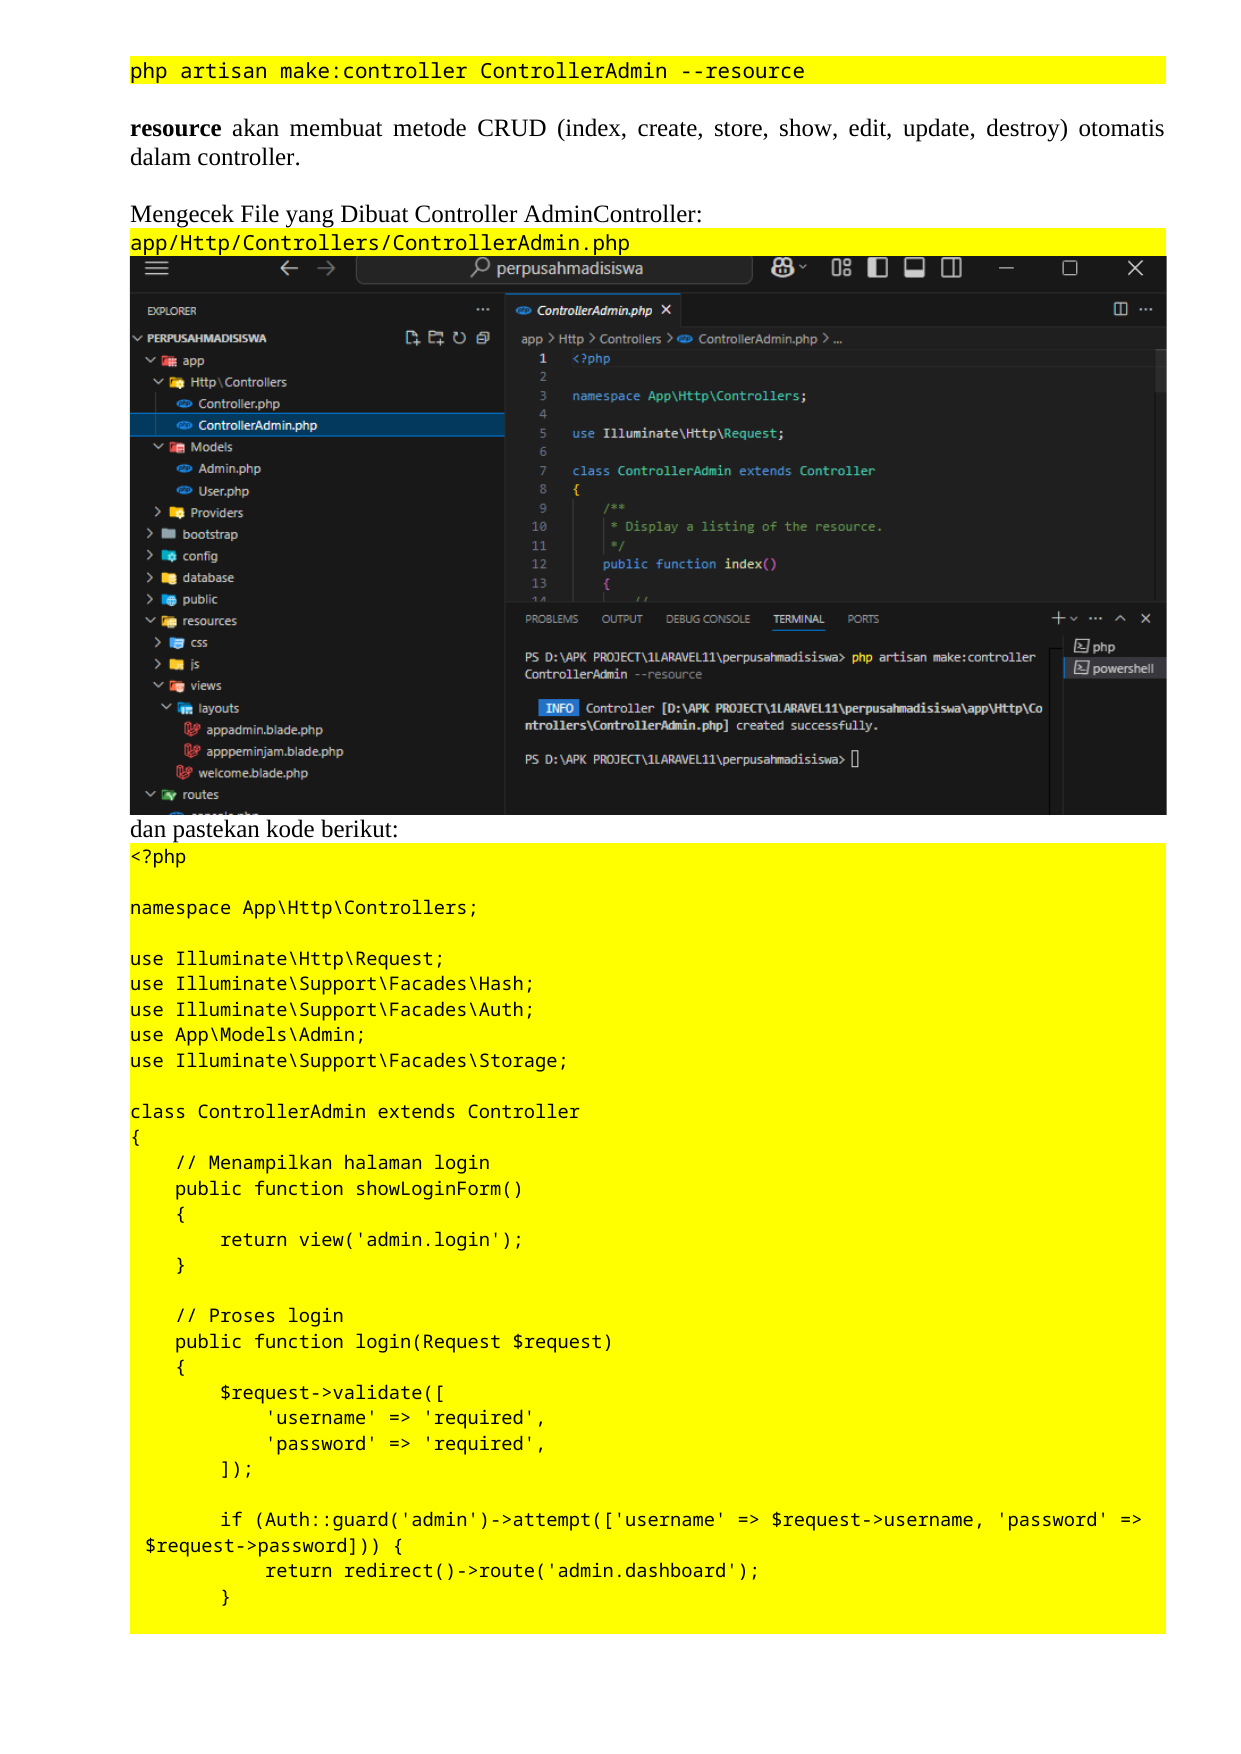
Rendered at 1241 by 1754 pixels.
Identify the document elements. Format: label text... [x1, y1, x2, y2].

text if (Auth::guard('admin')->attempt(['username' => $request->username, 'password' => $request->password])) { [130, 1507, 1166, 1558]
text $request->validate([ [130, 1379, 1166, 1404]
picture [129, 256, 1167, 815]
text { [130, 1353, 1166, 1379]
text } [130, 1583, 1166, 1609]
text use App\Models\Admin; [130, 1022, 1166, 1047]
text // Menampilkan halaman login [130, 1149, 1166, 1175]
text class ControllerAdmin extends Controller [130, 1098, 1166, 1124]
text return redirect()->route('admin.dashboard'); [130, 1558, 1166, 1583]
text 'password' => 'required', [130, 1430, 1166, 1456]
text php artisan make:controller ControllerAdmin --resource [130, 56, 1166, 84]
text public function login(Request $request) [130, 1328, 1166, 1353]
text Mengecek File yang Dibuat Controller AdminController: [130, 199, 1166, 228]
text <?php [130, 843, 1166, 868]
text use Illuminate\Support\Facades\Hash; [130, 971, 1166, 996]
text { [130, 1124, 1166, 1149]
text use Illuminate\Support\Facades\Auth; [130, 996, 1166, 1022]
text use Illuminate\Support\Facades\Storage; [130, 1047, 1166, 1073]
text 'username' => 'required', [130, 1404, 1166, 1430]
text use Illuminate\Http\Request; [130, 945, 1166, 971]
text dan pastekan kode berikut: [130, 815, 1166, 843]
text resource akan membuat metode CRUD (index, create, store, show, edit, update, destroy) otomatis dalam controller. [130, 113, 1166, 171]
text return view('admin.login'); [130, 1226, 1166, 1251]
text } [130, 1251, 1166, 1277]
text namespace App\Http\Controllers; [130, 894, 1166, 919]
text public function showLoginForm() [130, 1175, 1166, 1200]
text ]); [130, 1456, 1166, 1481]
text // Proses login [130, 1302, 1166, 1328]
text app/Http/Controllers/ControllerAdmin.php [130, 228, 1166, 256]
text { [130, 1200, 1166, 1226]
